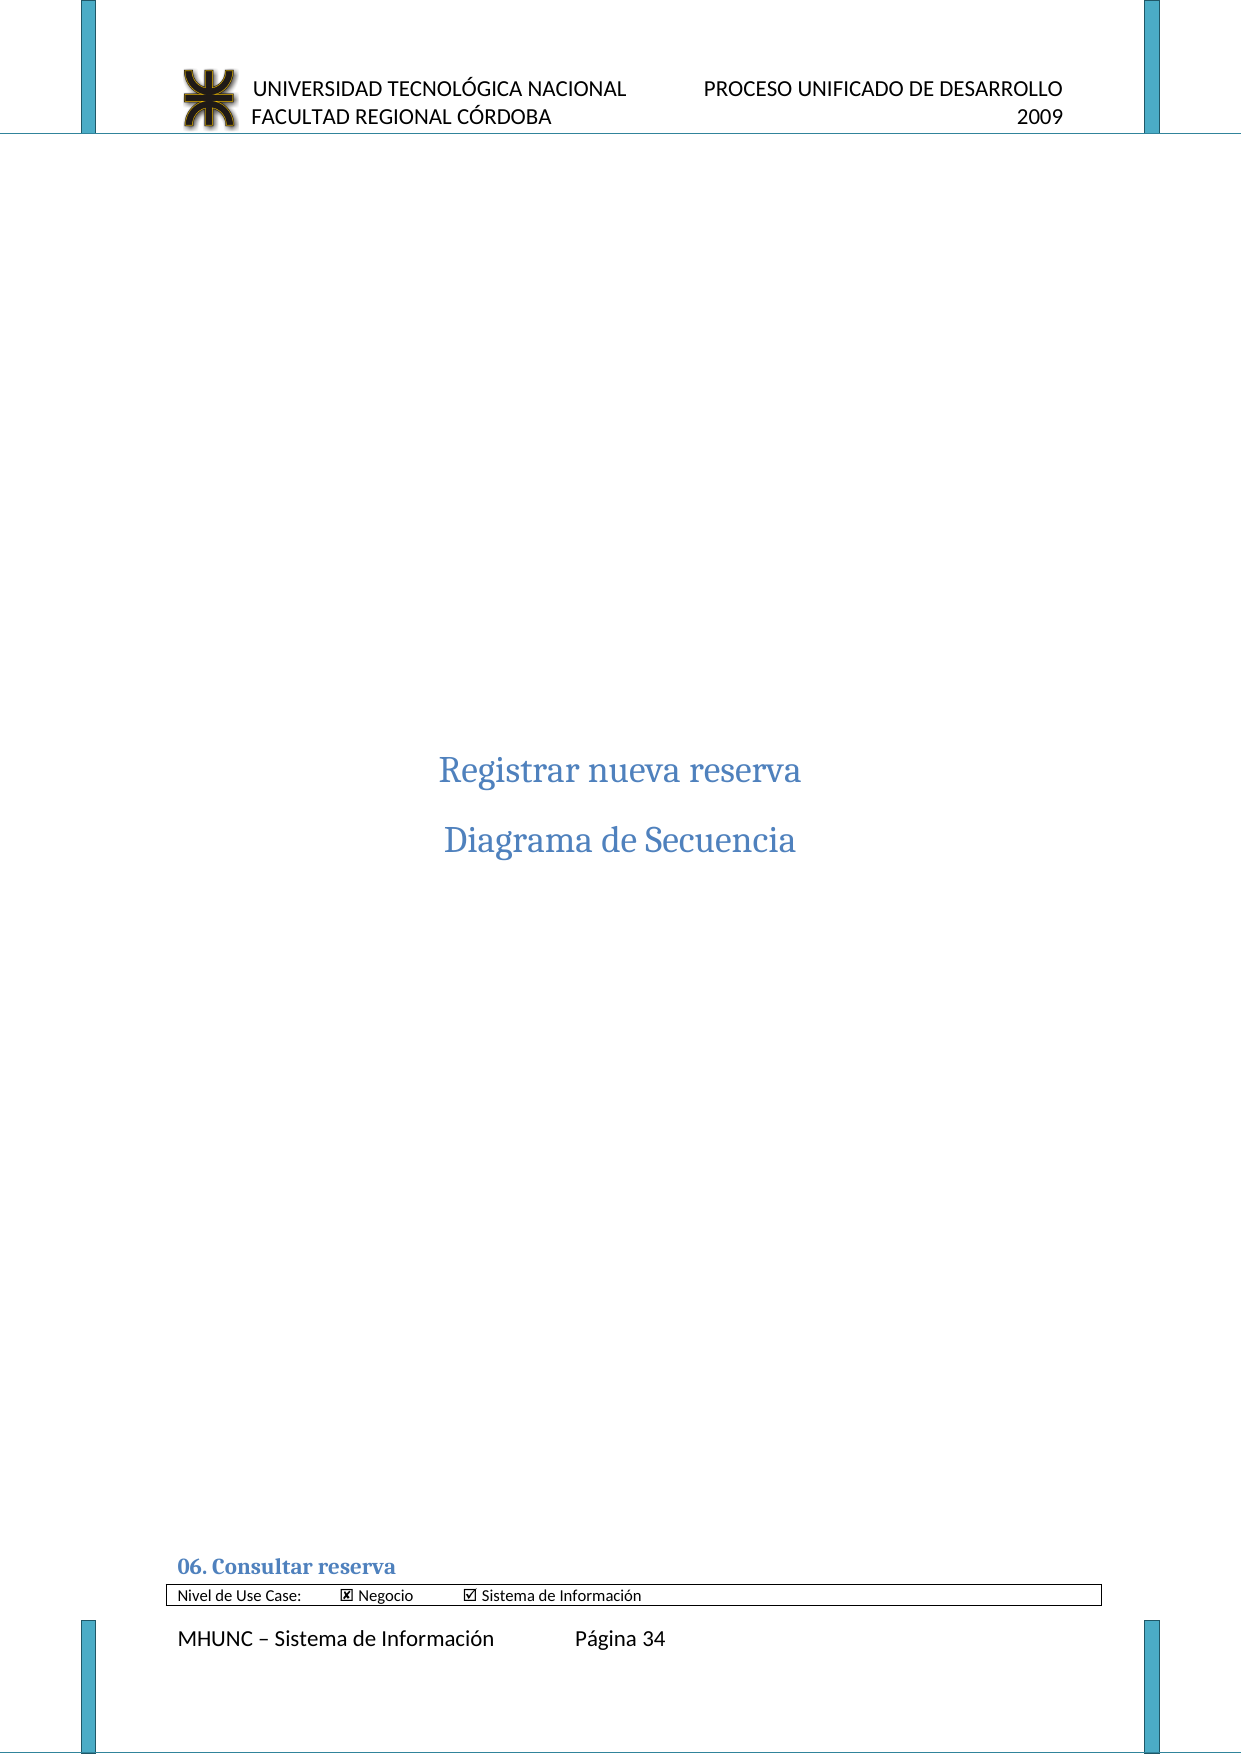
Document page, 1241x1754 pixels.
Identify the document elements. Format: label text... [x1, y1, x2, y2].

picture [182, 68, 239, 132]
subtitle 06. Consultar reserva [177, 1553, 1063, 1580]
table_header Nivel de Use Case: Negocio Sistema de Información [167, 1585, 1101, 1605]
subtitle Registrar nueva reserva [177, 748, 1063, 791]
subtitle Diagrama de Secuencia [177, 819, 1063, 862]
